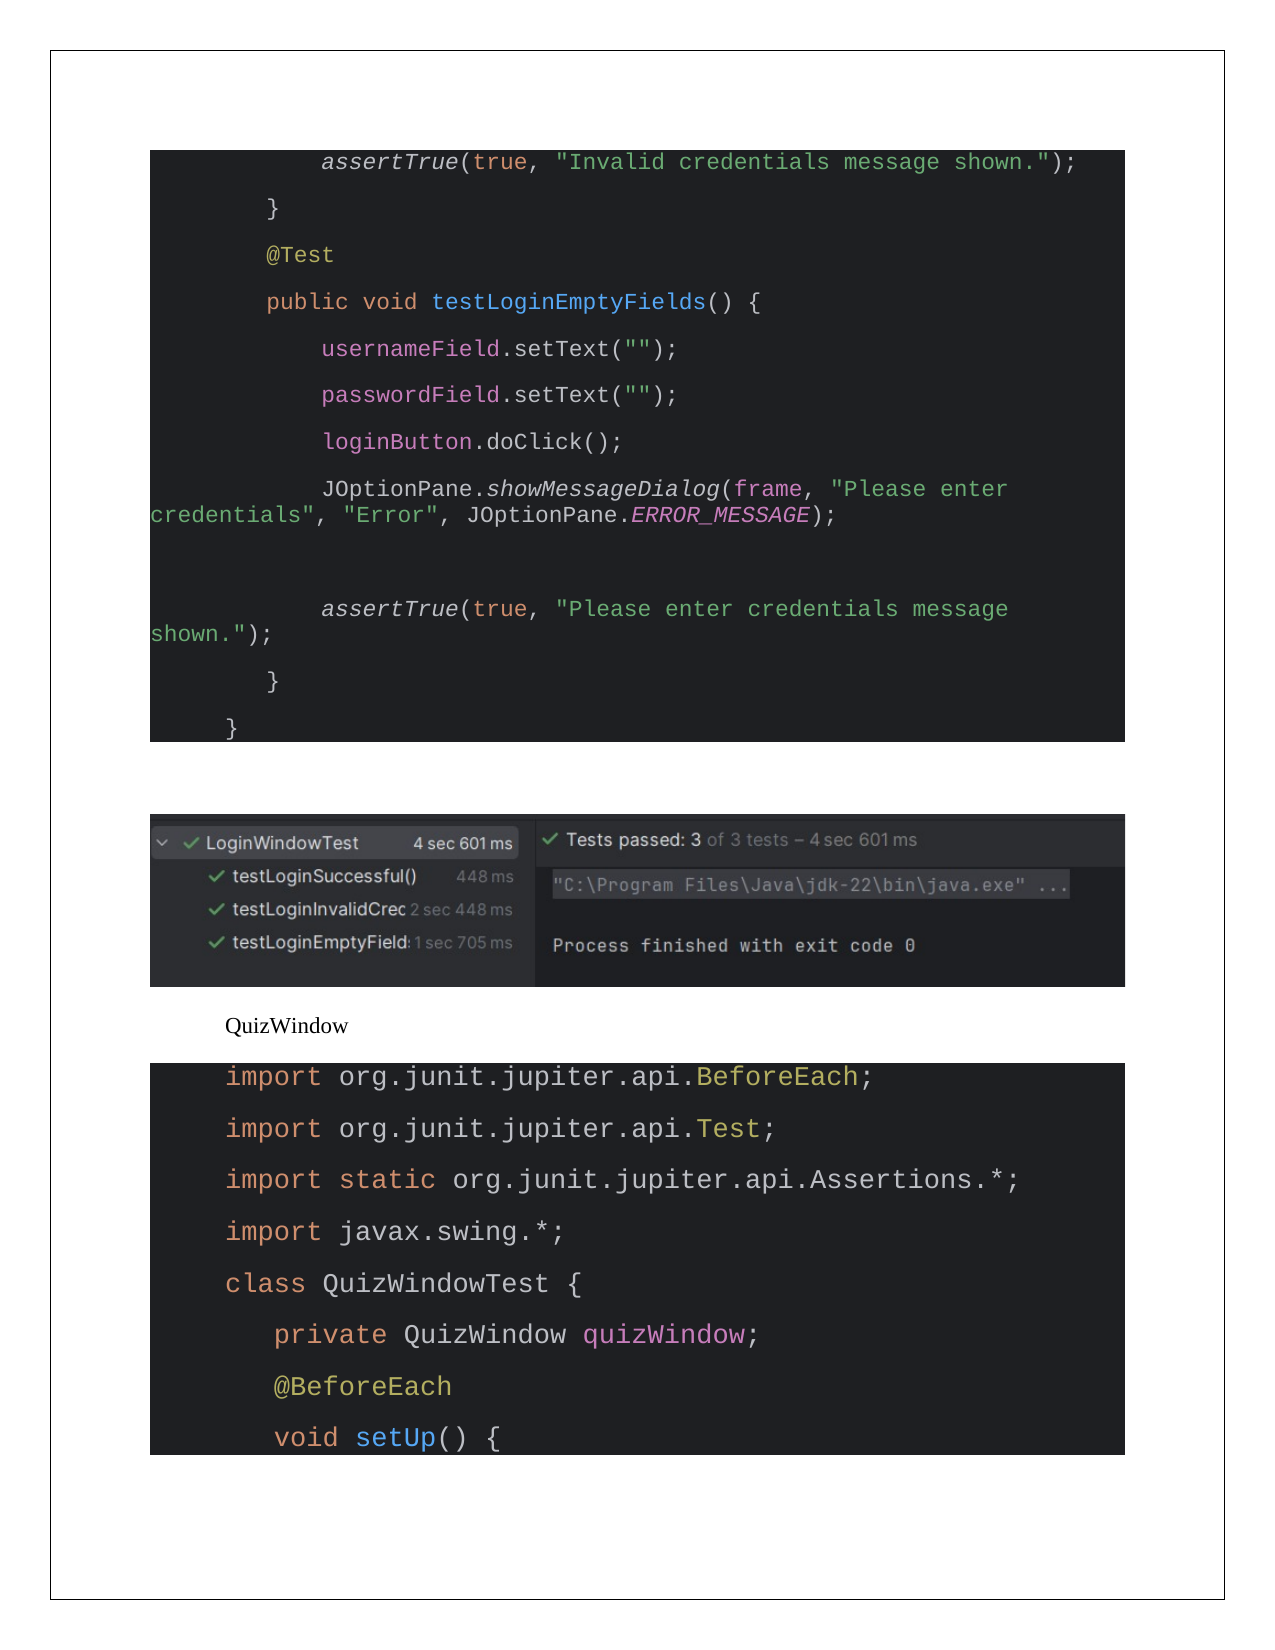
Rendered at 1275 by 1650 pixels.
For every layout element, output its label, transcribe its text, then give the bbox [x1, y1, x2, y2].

text } [150, 716, 1125, 742]
text } [150, 669, 1125, 696]
text import org.junit.jupiter.api.BeforeEach; [150, 1063, 1125, 1094]
text class QuizWindowTest { [150, 1269, 1125, 1300]
text @Test [150, 243, 1125, 269]
text QuizWindow [150, 1012, 1125, 1038]
text } [150, 197, 1125, 223]
text void setUp() { [150, 1424, 1125, 1455]
text usernameField.setText(""); [150, 337, 1125, 363]
text import javax.swing.*; [150, 1218, 1125, 1248]
text assertTrue(true, "Invalid credentials message shown."); [150, 150, 1125, 176]
text JOptionPane.showMessageDialog(frame, "Please enter credentials", "Error", JOptionPane.ERROR_MESSAGE); [150, 477, 1125, 529]
text import static org.junit.jupiter.api.Assertions.*; [150, 1166, 1125, 1197]
text loginButton.doClick(); [150, 431, 1125, 457]
text @BeforeEach [150, 1372, 1125, 1403]
text private QuizWindow quizWindow; [150, 1321, 1125, 1352]
picture [150, 814, 1125, 987]
text public void testLoginEmptyFields() { [150, 290, 1125, 316]
text passwordField.setText(""); [150, 384, 1125, 410]
text import org.junit.jupiter.api.Test; [150, 1115, 1125, 1145]
text assertTrue(true, "Please enter credentials message shown."); [150, 597, 1125, 649]
